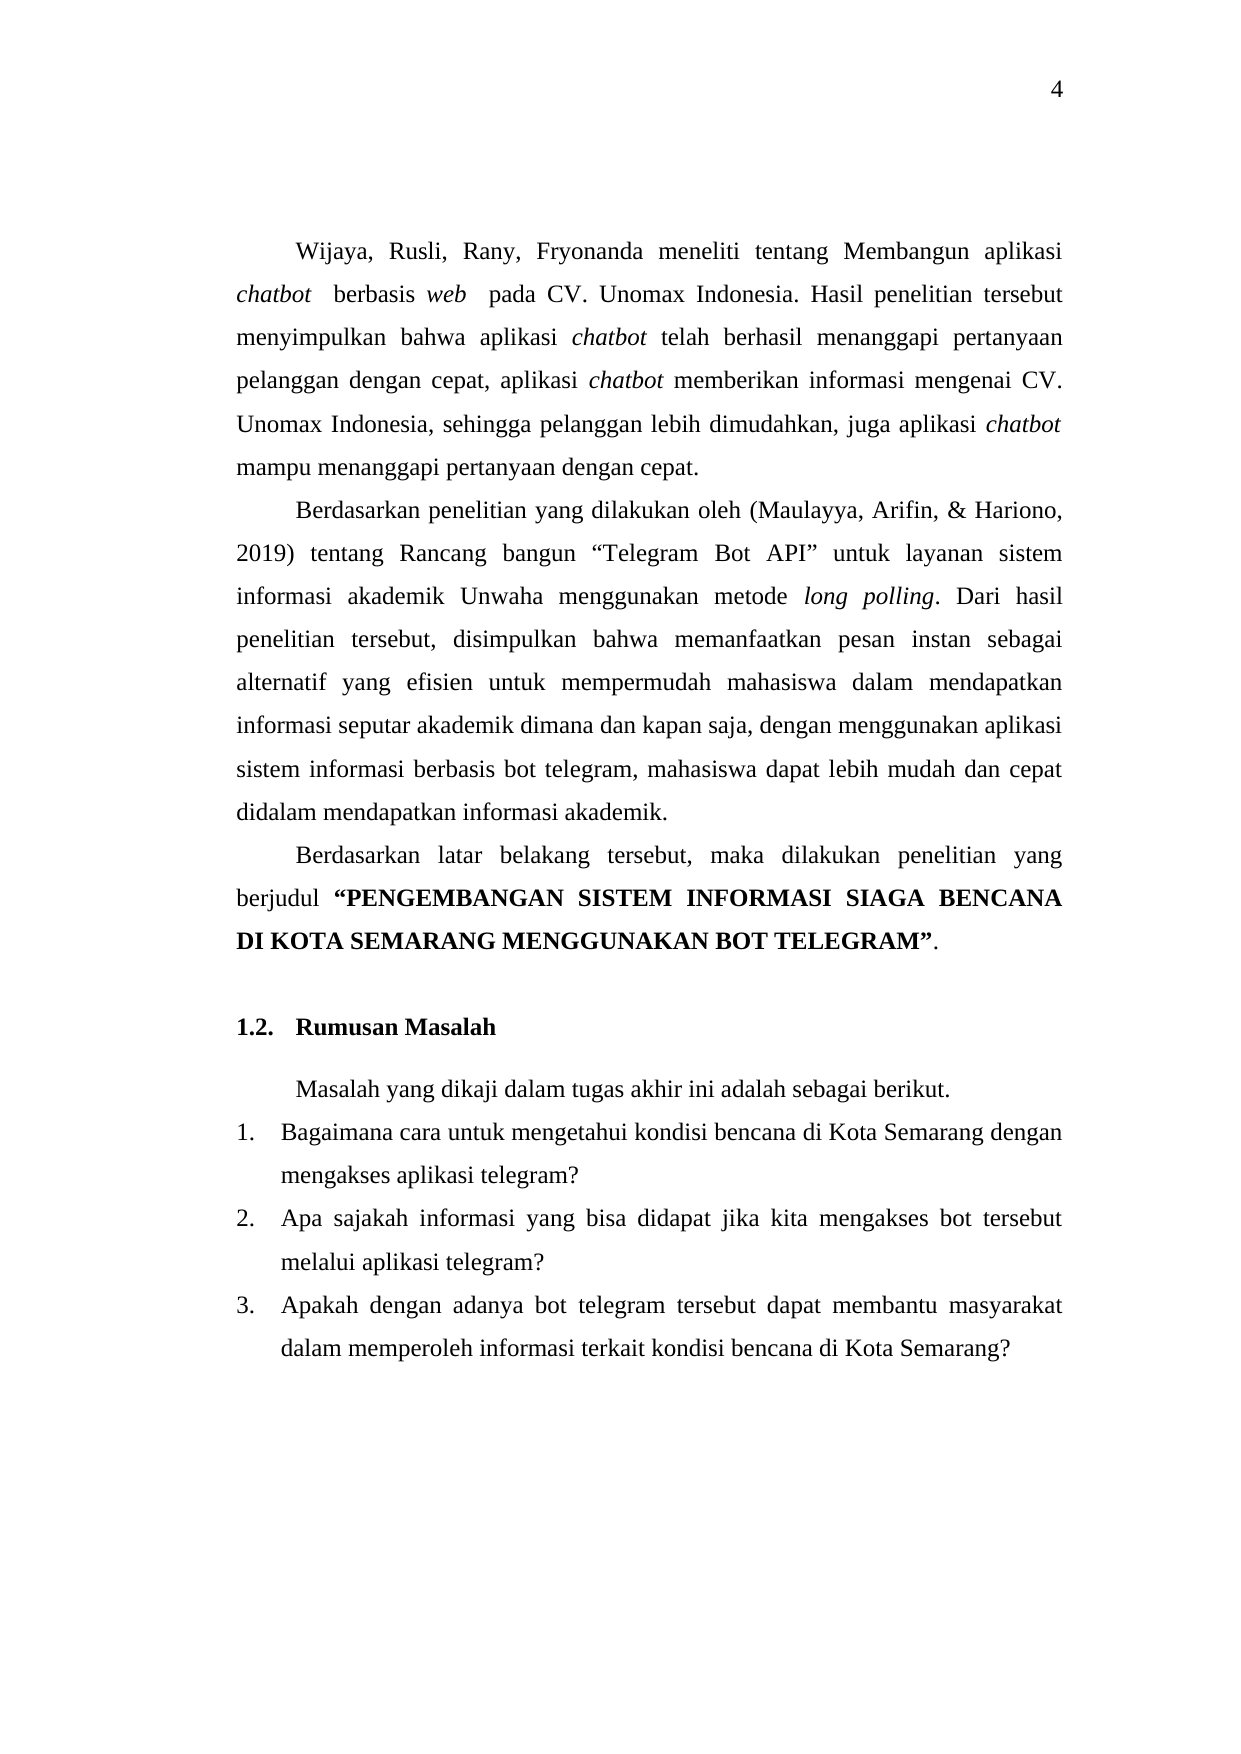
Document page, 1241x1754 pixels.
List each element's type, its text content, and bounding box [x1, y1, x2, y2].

list Bagaimana cara untuk mengetahui kondisi bencana di Kota Semarang dengan mengakses aplikasi telegram? [236, 1117, 1063, 1189]
list Apakah dengan adanya bot telegram tersebut dapat membantu masyarakat dalam memperoleh informasi terkait kondisi bencana di Kota Semarang? [236, 1290, 1063, 1362]
text Wijaya, Rusli, Rany, Fryonanda meneliti tentang Membangun aplikasi chatbot berbasis web pada CV. Unomax Indonesia. Hasil penelitian tersebut menyimpulkan bahwa aplikasi chatbot telah berhasil menanggapi pertanyaan pelanggan dengan cepat, aplikasi chatbot memberikan informasi mengenai CV. Unomax Indonesia, sehingga pelanggan lebih dimudahkan, juga aplikasi chatbot mampu menanggapi pertanyaan dengan cepat. [236, 236, 1063, 481]
text Berdasarkan latar belakang tersebut, maka dilakukan penelitian yang berjudul “PENGEMBANGAN SISTEM INFORMASI SIAGA BENCANA DI KOTA SEMARANG MENGGUNAKAN BOT TELEGRAM”. [236, 840, 1063, 955]
list Masalah yang dikaji dalam tugas akhir ini adalah sebagai berikut. [236, 1074, 1063, 1103]
subtitle Rumusan Masalah [236, 1012, 1063, 1041]
list Apa sajakah informasi yang bisa didapat jika kita mengakses bot tersebut melalui aplikasi telegram? [236, 1203, 1063, 1275]
text Berdasarkan penelitian yang dilakukan oleh tentang Rancang bangun “Telegram Bot API” untuk layanan sistem informasi akademik Unwaha menggunakan metode long polling. Dari hasil penelitian tersebut, disimpulkan bahwa memanfaatkan pesan instan sebagai alternatif yang efisien untuk mempermudah mahasiswa dalam mendapatkan informasi seputar akademik dimana dan kapan saja, dengan menggunakan aplikasi sistem informasi berbasis bot telegram, mahasiswa dapat lebih mudah dan cepat didalam mendapatkan informasi akademik. [236, 495, 1063, 826]
